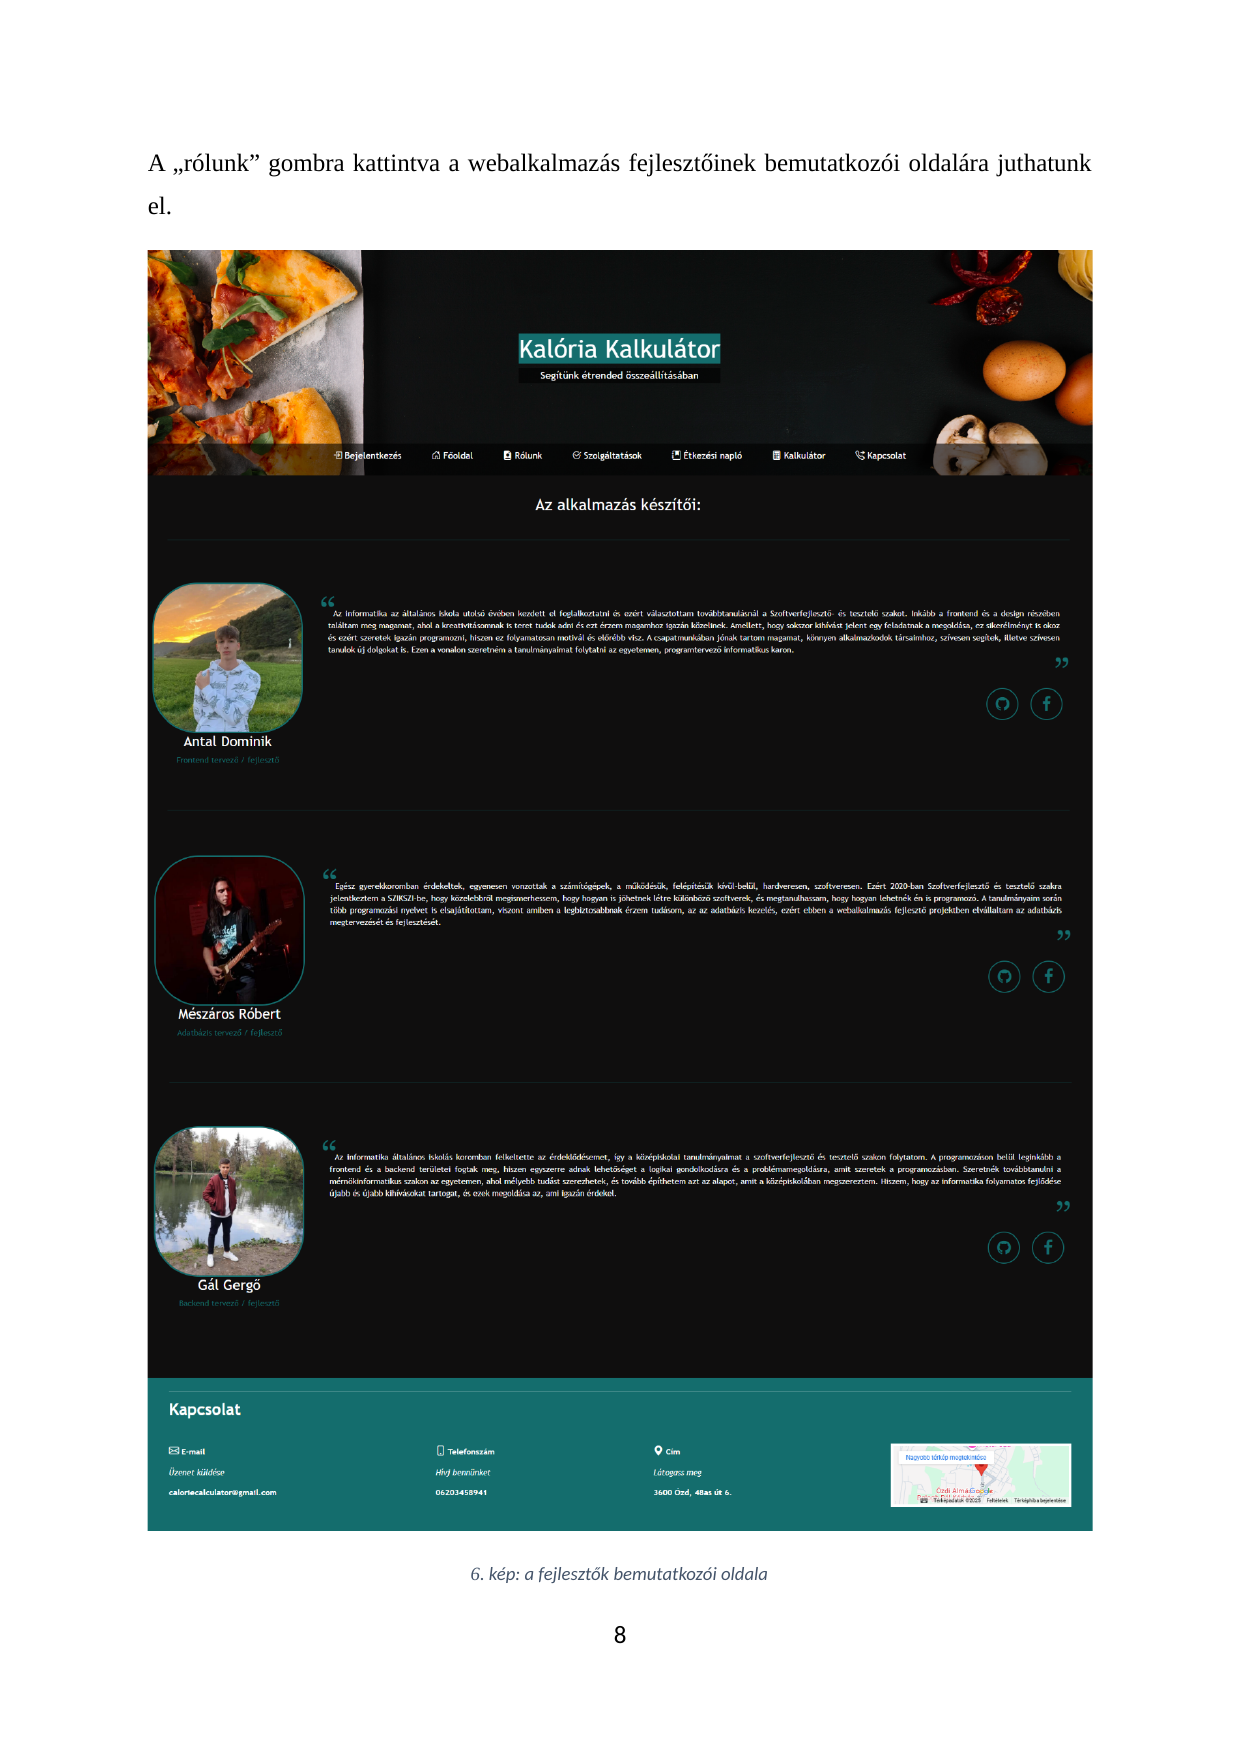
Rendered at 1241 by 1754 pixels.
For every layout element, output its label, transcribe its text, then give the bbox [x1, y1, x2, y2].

text 6. kép: a fejlesztők bemutatkozói oldala [148, 1562, 1092, 1585]
picture [147, 250, 1093, 1531]
text A „rólunk” gombra kattintva a webalkalmazás fejlesztőinek bemutatkozói oldalára juthatunk el. [148, 148, 1092, 219]
